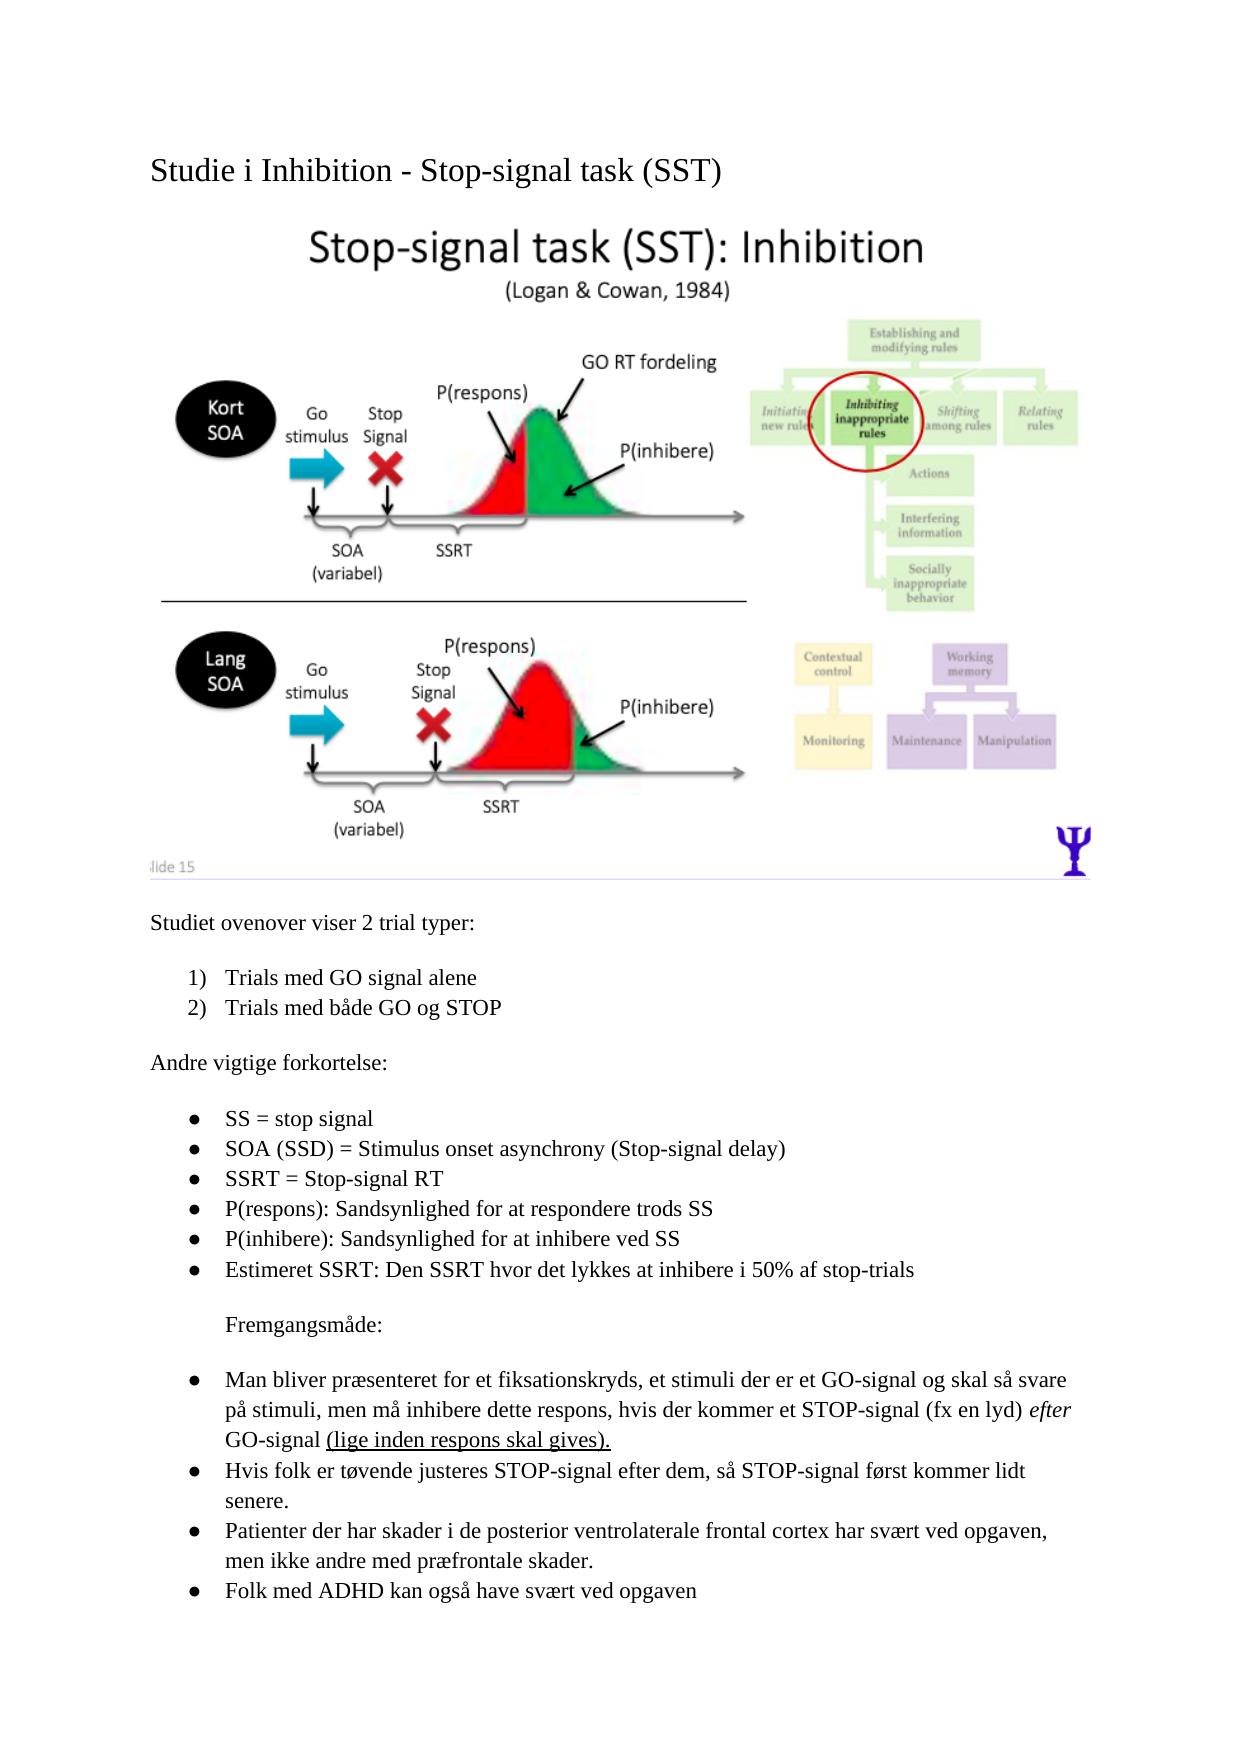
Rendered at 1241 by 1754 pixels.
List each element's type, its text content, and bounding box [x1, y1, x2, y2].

list Trials med GO signal alene [187, 964, 1090, 990]
list Trials med både GO og STOP [187, 994, 1090, 1021]
list Estimeret SSRT: Den SSRT hvor det lykkes at inhibere i 50% af stop-trials [187, 1256, 1090, 1282]
list P(inhibere): Sandsynlighed for at inhibere ved SS [187, 1226, 1090, 1252]
text Studiet ovenover viser 2 trial typer: [150, 909, 1090, 935]
list Patienter der har skader i de posterior ventrolaterale frontal cortex har svært ved opgaven, men ikke andre med præfrontale skader. [187, 1517, 1090, 1574]
subtitle Studie i Inhibition - Stop-signal task (SST) [150, 150, 1090, 188]
list Hvis folk er tøvende justeres STOP-signal efter dem, så STOP-signal først kommer lidt senere. [187, 1457, 1090, 1513]
text Andre vigtige forkortelse: [150, 1049, 1090, 1076]
list SS = stop signal [187, 1105, 1090, 1131]
list Folk med ADHD kan også have svært ved opgaven [187, 1578, 1090, 1604]
list P(respons): Sandsynlighed for at respondere trods SS [187, 1195, 1090, 1222]
list SOA (SSD) = Stimulus onset asynchrony (Stop-signal delay) [187, 1135, 1090, 1161]
list SSRT = Stop-signal RT [187, 1165, 1090, 1191]
list Man bliver præsenteret for et fiksationskryds, et stimuli der er et GO-signal og skal så svare på stimuli, men må inhibere dette respons, hvis der kommer et STOP-signal (fx en lyd) efter GO-signal (lige inden respons skal gives). [187, 1366, 1090, 1453]
text Fremgangsmåde: [225, 1311, 1090, 1337]
picture [150, 213, 1091, 880]
